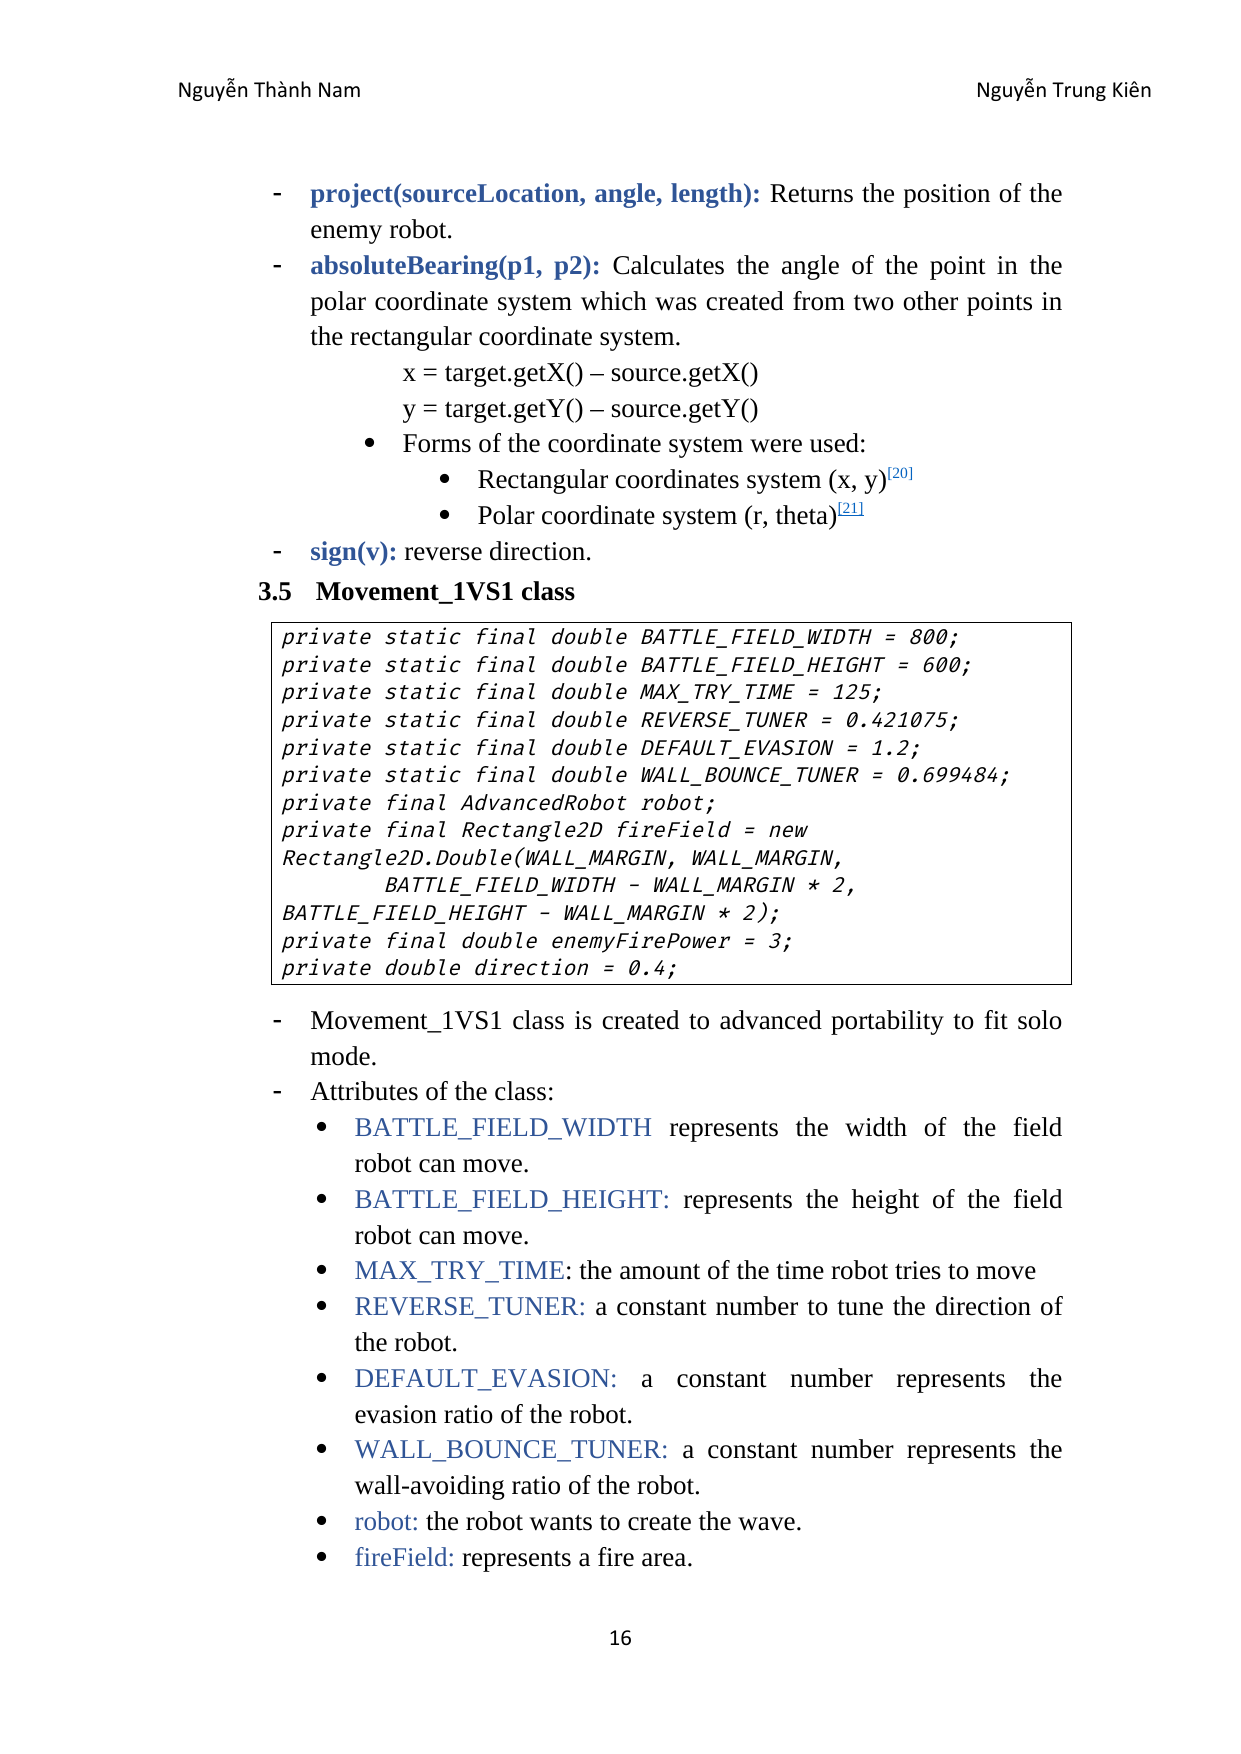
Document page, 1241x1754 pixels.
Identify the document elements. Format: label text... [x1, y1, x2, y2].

list y = target.getY() – source.getY() [402, 392, 1063, 423]
list Forms of the coordinate system were used: [365, 427, 1063, 459]
list Attributes of the class: [273, 1075, 1063, 1107]
text private static final double BATTLE_FIELD_WIDTH = 800; private static final double BATTLE_FIELD_HEIGHT = 600; private static final double MAX_TRY_TIME = 125; private static final double REVERSE_TUNER = 0.421075; private static final double DEFAULT_EVASION = 1.2; private static final double WALL_BOUNCE_TUNER = 0.699484; private final AdvancedRobot robot; private final Rectangle2D fireField = new Rectangle2D.Double(WALL_MARGIN, WALL_MARGIN, BATTLE_FIELD_WIDTH - WALL_MARGIN * 2, BATTLE_FIELD_HEIGHT - WALL_MARGIN * 2); private final double enemyFirePower = 3; private double direction = 0.4; [272, 623, 1071, 984]
list sign(v): reverse direction. [273, 535, 1063, 567]
subtitle Movement_1VS1 class [258, 575, 1063, 607]
list absoluteBearing(p1, p2): Calculates the angle of the point in the polar coordinate system which was created from two other points in the rectangular coordinate system. [273, 249, 1063, 351]
list Polar coordinate system (r, theta)[21] [440, 499, 1063, 531]
list REVERSE_TUNER: a constant number to tune the direction of the robot. [317, 1290, 1063, 1357]
list WALL_BOUNCE_TUNER: a constant number represents the wall-avoiding ratio of the robot. [317, 1433, 1063, 1501]
list MAX_TRY_TIME: the amount of the time robot tries to move [317, 1254, 1063, 1286]
list Rectangular coordinates system (x, y)[20] [440, 463, 1063, 495]
list robot: the robot wants to create the wave. [317, 1505, 1063, 1536]
list BATTLE_FIELD_WIDTH represents the width of the field robot can move. [317, 1111, 1063, 1178]
list DEFAULT_EVASION: a constant number represents the evasion ratio of the robot. [317, 1362, 1063, 1429]
list project(sourceLocation, angle, length): Returns the position of the enemy robot. [273, 177, 1063, 244]
list BATTLE_FIELD_HEIGHT: represents the height of the field robot can move. [317, 1183, 1063, 1250]
list Movement_1VS1 class is created to advanced portability to fit solo mode. [273, 1004, 1063, 1071]
list x = target.getX() – source.getX() [402, 356, 1063, 387]
list fireField: represents a fire area. [317, 1541, 1063, 1572]
